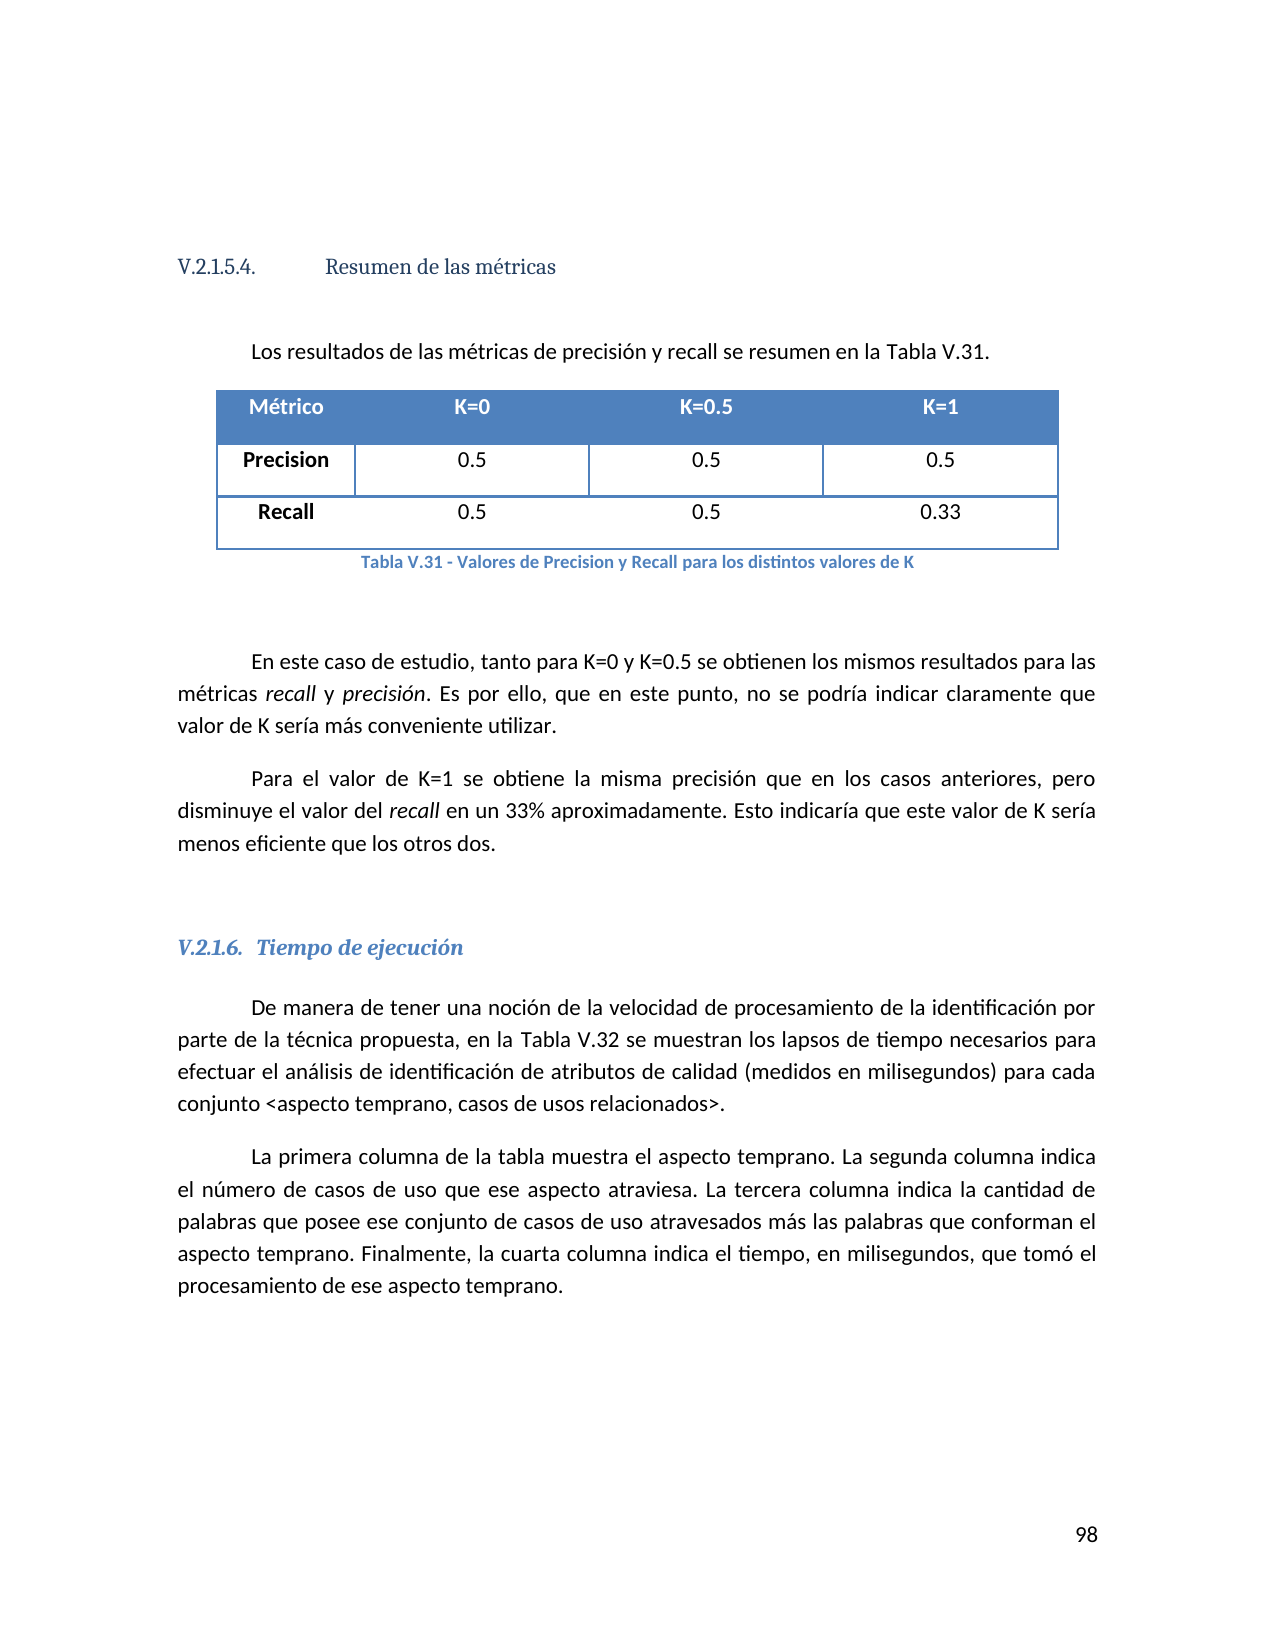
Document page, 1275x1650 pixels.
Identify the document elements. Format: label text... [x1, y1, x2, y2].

table_cell 0.5 [824, 445, 1057, 495]
table_header Métrico [218, 392, 355, 443]
text Para el valor de K=1 se obtiene la misma precisión que en los casos anteriores, pero disminuye el valor del recall en un 33% aproximadamente. Esto indicaría que este valor de K sería menos eficiente que los otros dos. [177, 764, 1098, 857]
table_cell Recall [218, 498, 355, 548]
subtitle Tiempo de ejecución [177, 935, 1098, 961]
text En este caso de estudio, tanto para K=0 y K=0.5 se obtienen los mismos resultados para las métricas recall y precisión. Es por ello, que en este punto, no se podría indicar claramente que valor de K sería más conveniente utilizar. [177, 647, 1098, 739]
subtitle Resumen de las métricas [177, 254, 1098, 280]
text La primera columna de la tabla muestra el aspecto temprano. La segunda columna indica el número de casos de uso que ese aspecto atraviesa. La tercera columna indica la cantidad de palabras que posee ese conjunto de casos de uso atravesados más las palabras que conforman el aspecto temprano. Finalmente, la cuarta columna indica el tiempo, en milisegundos, que tomó el procesamiento de ese aspecto temprano. [177, 1142, 1098, 1299]
table_cell 0.5 [589, 498, 823, 548]
table_header K=0 [355, 392, 589, 443]
table_cell 0.33 [823, 498, 1057, 548]
table_cell 0.5 [355, 498, 589, 548]
table_header K=0.5 [589, 392, 823, 443]
table_cell Precision [218, 445, 354, 495]
table_cell 0.5 [356, 445, 588, 495]
table_header K=1 [823, 392, 1057, 443]
table_cell 0.5 [590, 445, 822, 495]
